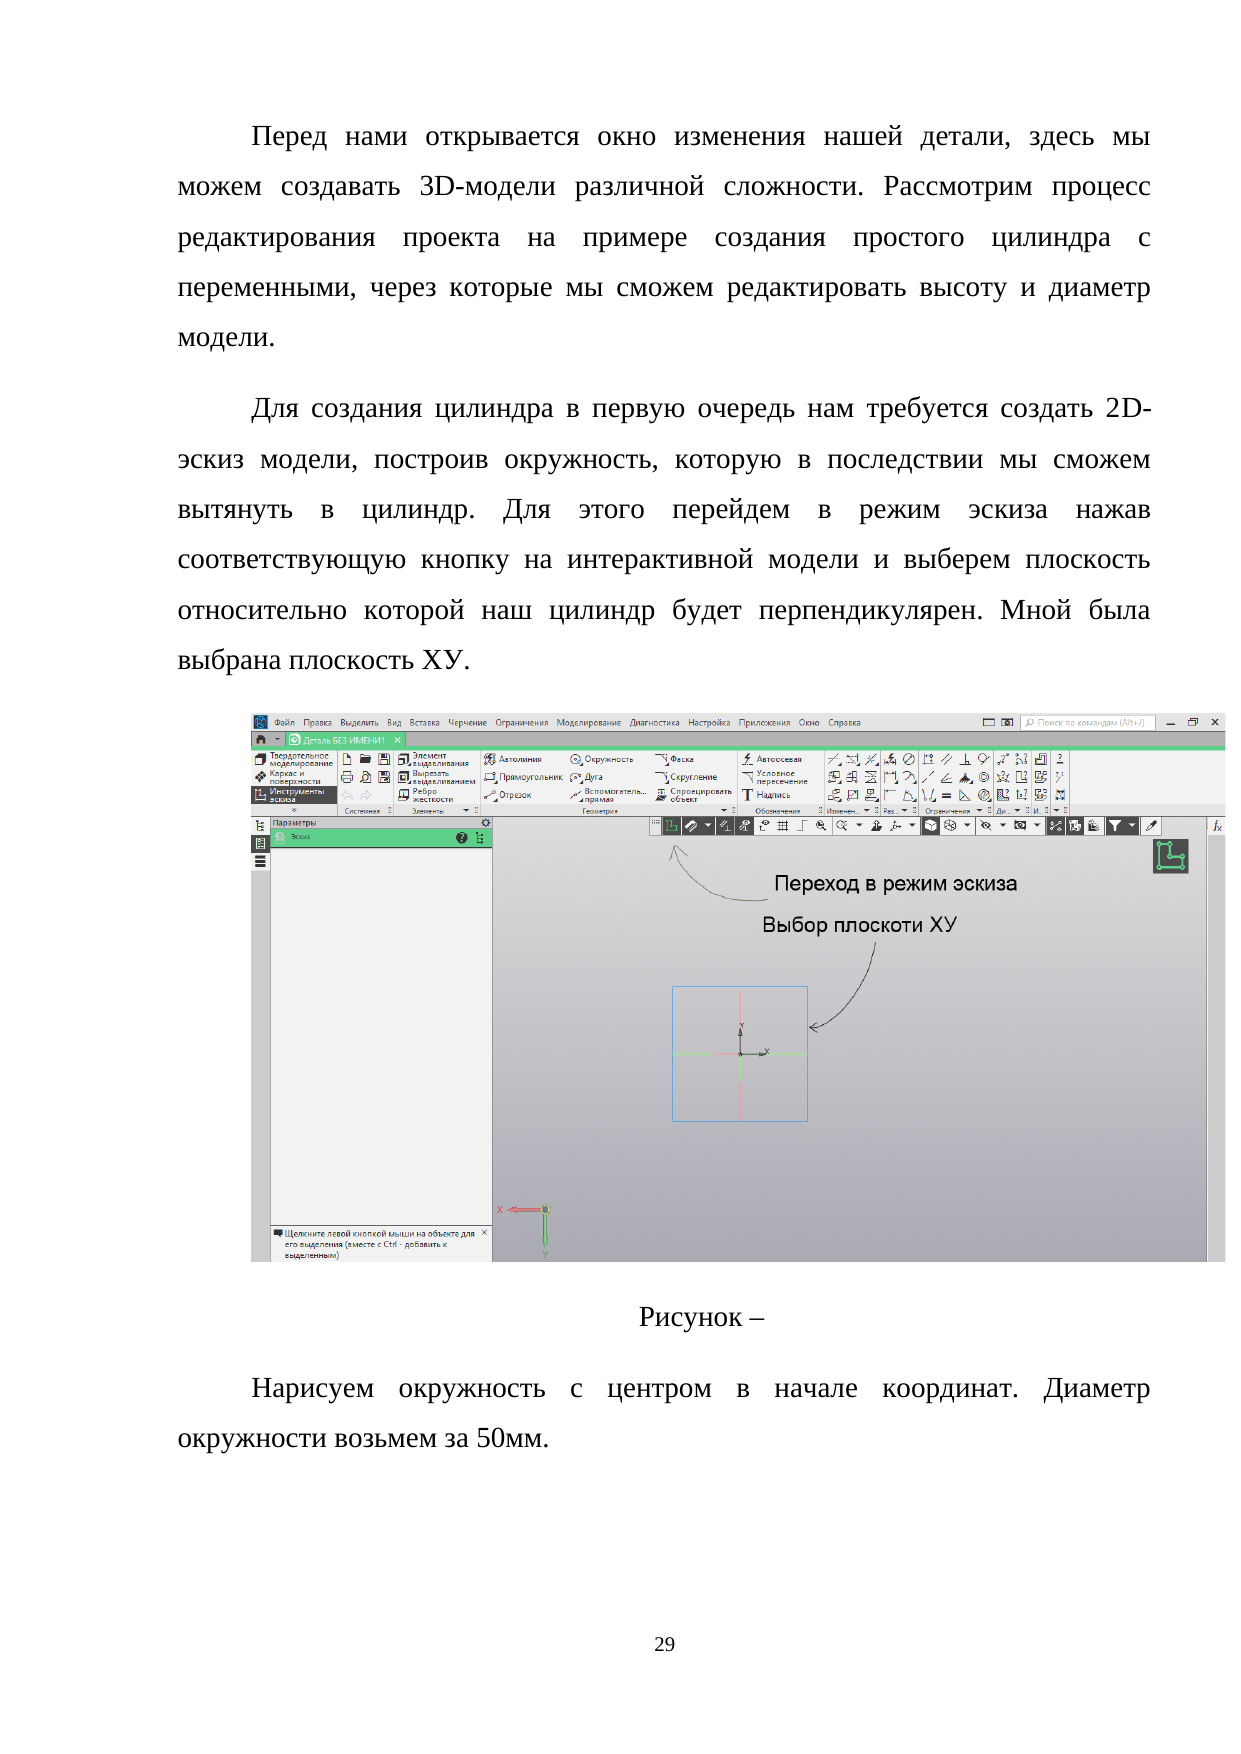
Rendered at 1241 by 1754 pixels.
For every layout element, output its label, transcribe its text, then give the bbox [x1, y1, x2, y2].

text Нарисуем окружность с центром в начале координат. Диаметр окружности возьмем за 50мм. [177, 1370, 1152, 1454]
text Рисунок – [177, 1299, 1152, 1332]
text Для создания цилиндра в первую очередь нам требуется создать 2D-эскиз модели, построив окружность, которую в последствии мы сможем вытянуть в цилиндр. Для этого перейдем в режим эскиза нажав соответствующую кнопку на интерактивной модели и выберем плоскость относительно которой наш цилиндр будет перпендикулярен. Мной была выбрана плоскость ХУ. [177, 391, 1152, 676]
picture [251, 713, 1226, 1262]
text Перед нами открывается окно изменения нашей детали, здесь мы можем создавать 3D-модели различной сложности. Рассмотрим процесс редактирования проекта на примере создания простого цилиндра с переменными, через которые мы сможем редактировать высоту и диаметр модели. [177, 118, 1152, 353]
